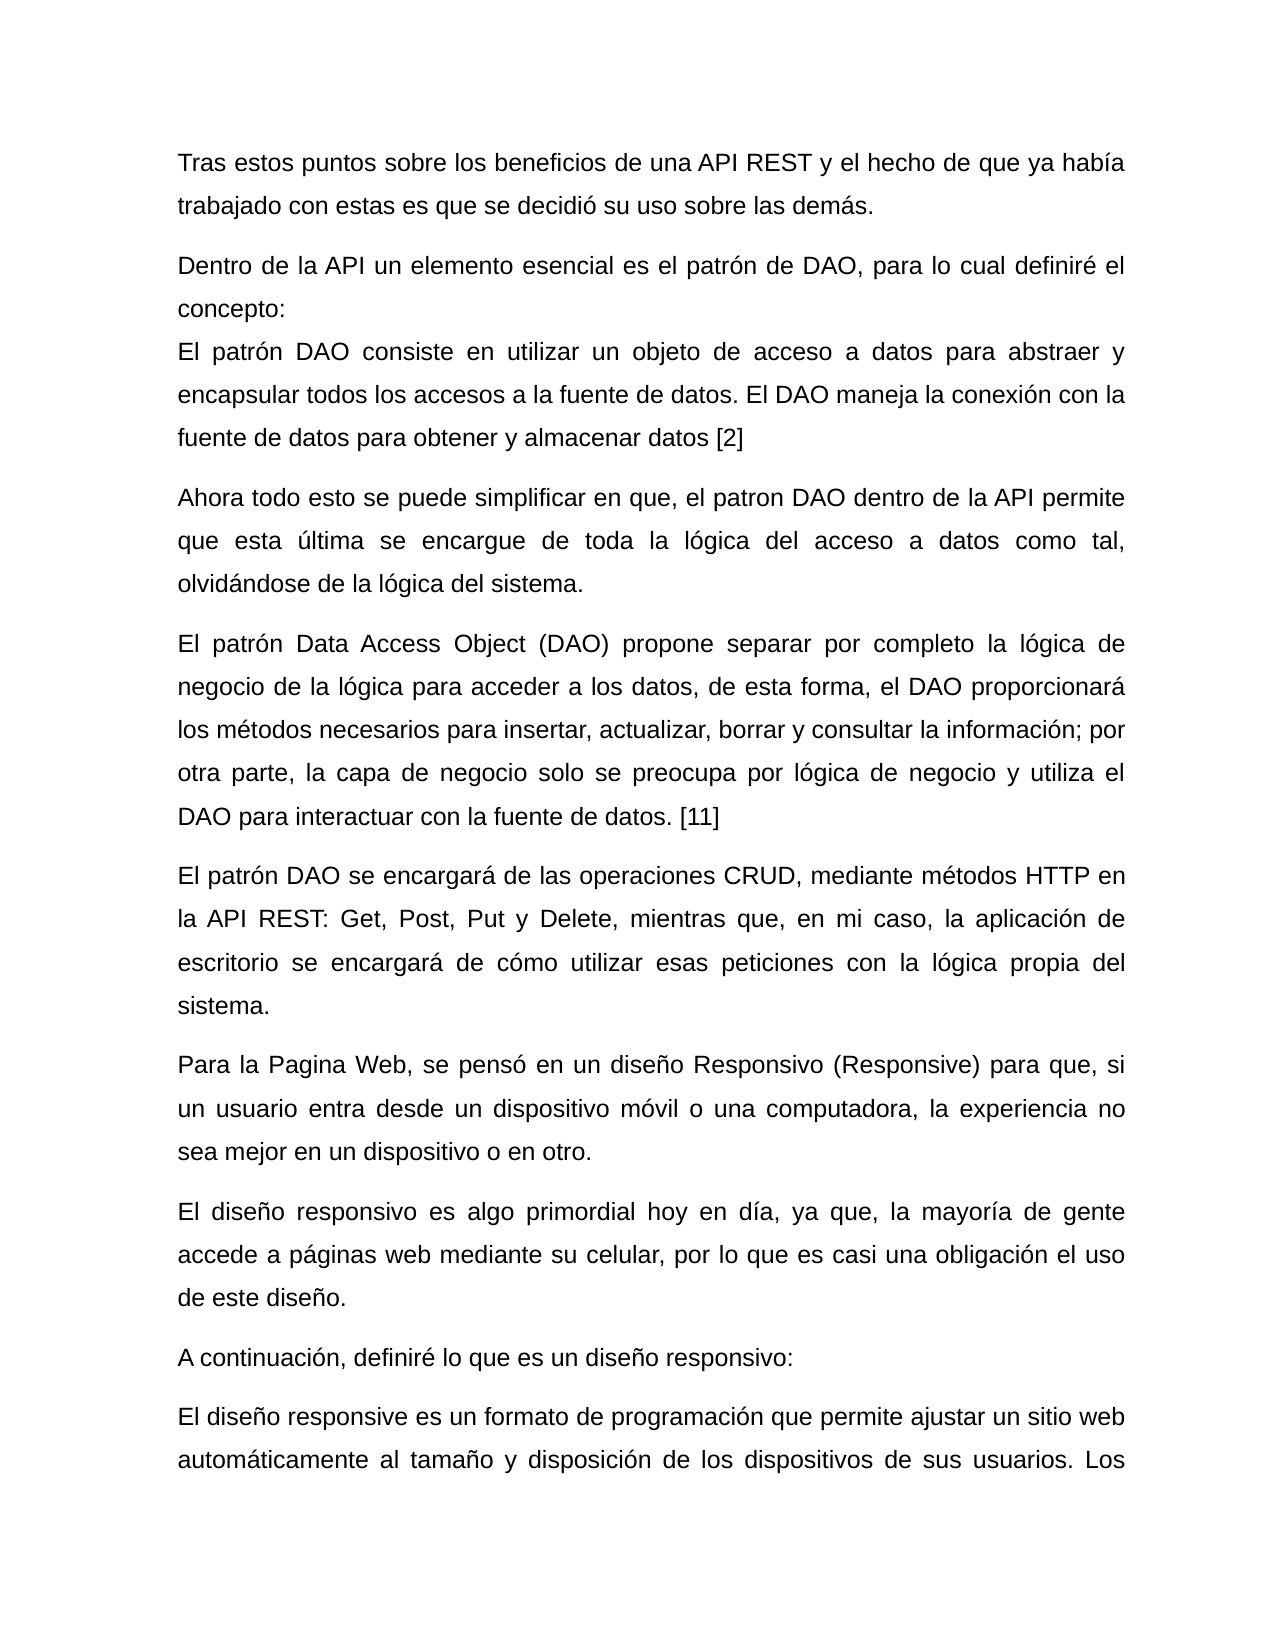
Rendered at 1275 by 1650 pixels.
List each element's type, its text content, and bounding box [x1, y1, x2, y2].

text El patrón Data Access Object (DAO) propone separar por completo la lógica de negocio de la lógica para acceder a los datos, de esta forma, el DAO proporcionará los métodos necesarios para insertar, actualizar, borrar y consultar la información; por otra parte, la capa de negocio solo se preocupa por lógica de negocio y utiliza el DAO para interactuar con la fuente de datos. [11] [177, 629, 1127, 830]
text A continuación, definiré lo que es un diseño responsivo: [177, 1342, 1127, 1371]
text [177, 1402, 1127, 1474]
text Ahora todo esto se puede simplificar en que, el patron DAO dentro de la API permite que esta última se encargue de toda la lógica del acceso a datos como tal, olvidándose de la lógica del sistema. [177, 483, 1127, 598]
text Dentro de la API un elemento esencial es el patrón de DAO, para lo cual definiré el concepto: El patrón DAO consiste en utilizar un objeto de acceso a datos para abstraer y encapsular todos los accesos a la fuente de datos. El DAO maneja la conexión con la fuente de datos para obtener y almacenar datos [2] [177, 251, 1127, 452]
text Tras estos puntos sobre los beneficios de una API REST y el hecho de que ya había trabajado con estas es que se decidió su uso sobre las demás. [177, 148, 1127, 219]
text Para la Pagina Web, se pensó en un diseño Responsivo (Responsive) para que, si un usuario entra desde un dispositivo móvil o una computadora, la experiencia no sea mejor en un dispositivo o en otro. [177, 1050, 1127, 1165]
text El patrón DAO se encargará de las operaciones CRUD, mediante métodos HTTP en la API REST: Get, Post, Put y Delete, mientras que, en mi caso, la aplicación de escritorio se encargará de cómo utilizar esas peticiones con la lógica propia del sistema. [177, 861, 1127, 1019]
text El diseño responsivo es algo primordial hoy en día, ya que, la mayoría de gente accede a páginas web mediante su celular, por lo que es casi una obligación el uso de este diseño. [177, 1196, 1127, 1311]
